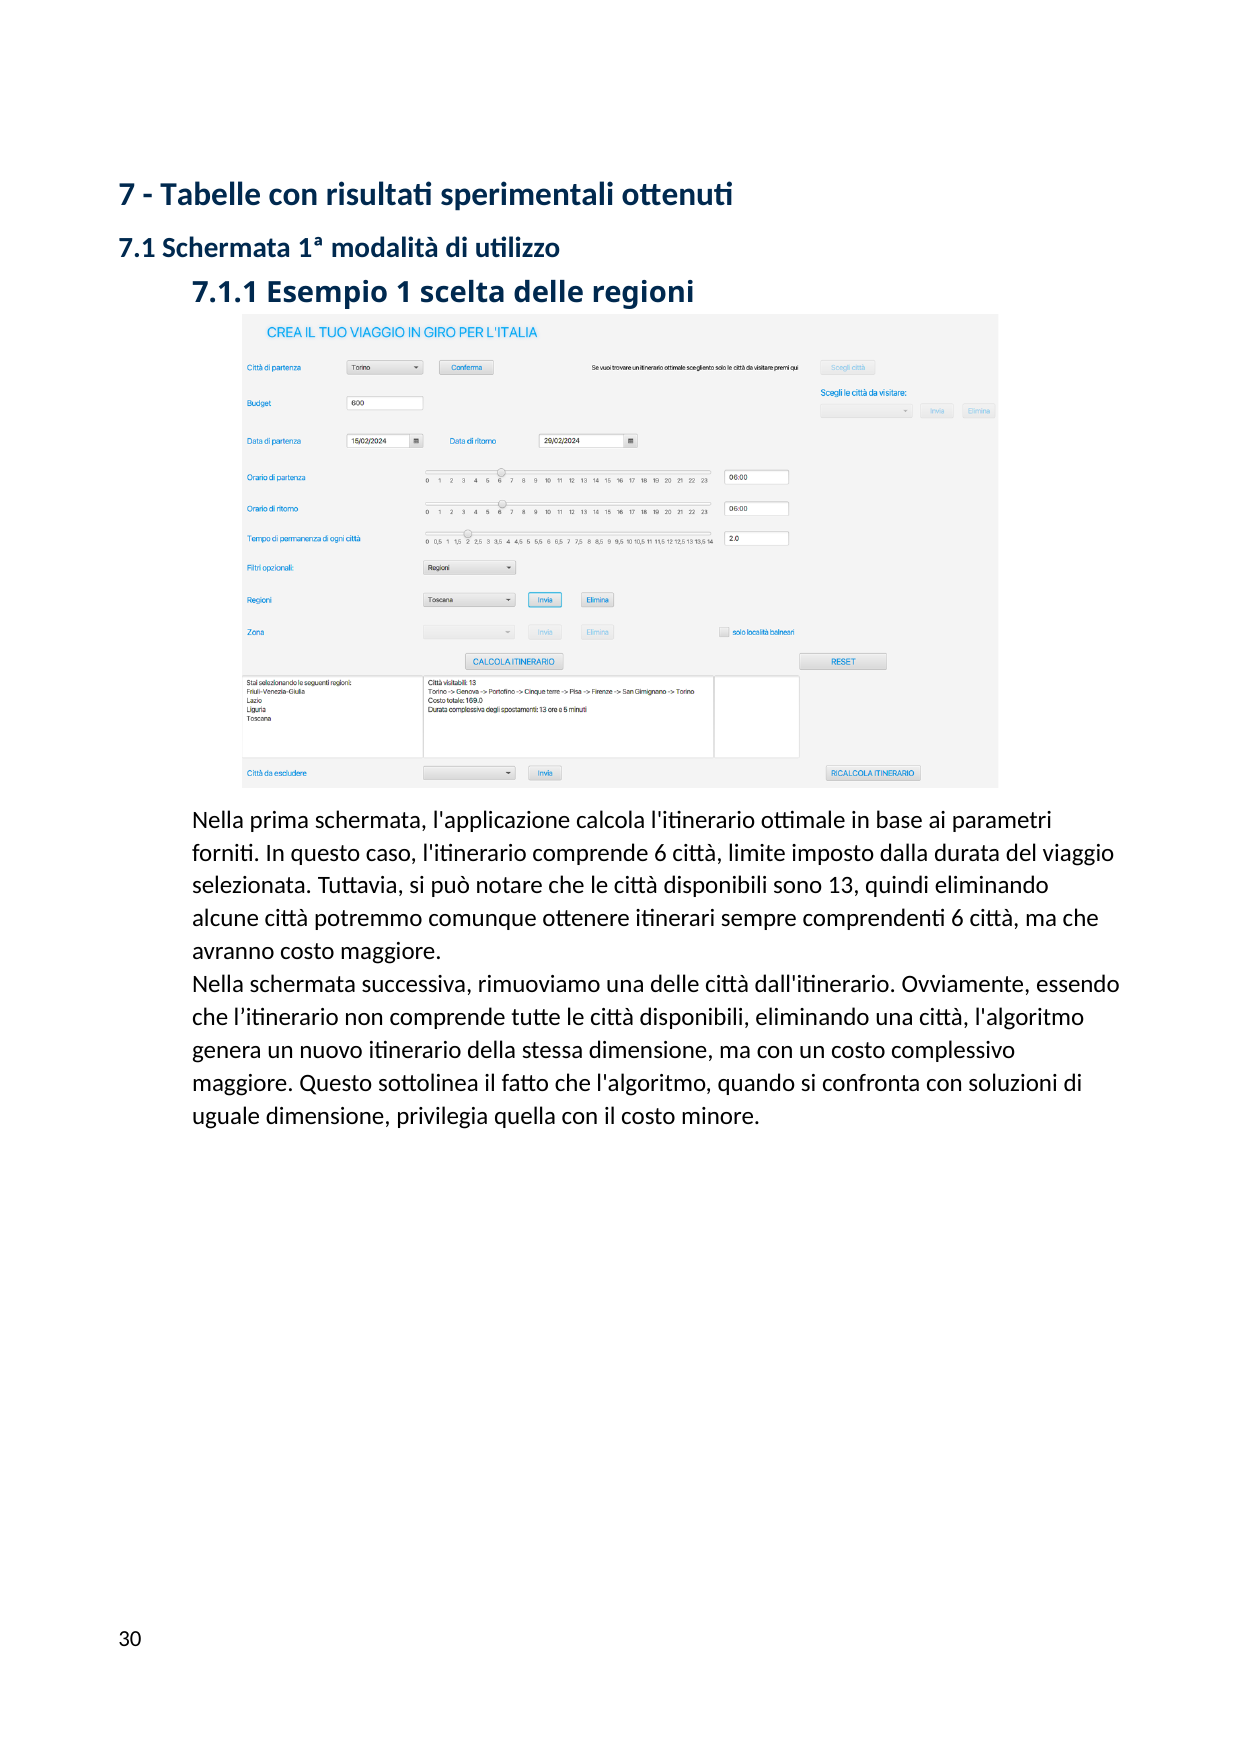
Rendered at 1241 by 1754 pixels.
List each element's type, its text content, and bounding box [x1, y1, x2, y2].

subtitle 7 - Tabelle con risultati sperimentali ottenuti [118, 173, 1122, 213]
text Nella prima schermata, l'applicazione calcola l'itinerario ottimale in base ai parametri forniti. In questo caso, l'itinerario comprende 6 città, limite imposto dalla durata del viaggio selezionata. Tuttavia, si può notare che le città disponibili sono 13, quindi eliminando alcune città potremmo comunque ottenere itinerari sempre comprendenti 6 città, ma che avranno costo maggiore. Nella schermata successiva, rimuoviamo una delle città dall'itinerario. Ovviamente, essendo che l’itinerario non comprende tutte le città disponibili, eliminando una città, l'algoritmo genera un nuovo itinerario della stessa dimensione, ma con un costo complessivo maggiore. Questo sottolinea il fatto che l'algoritmo, quando si confronta con soluzioni di uguale dimensione, privilegia quella con il costo minore. [192, 804, 1122, 1131]
subtitle 7.1 Schermata 1ª modalità di utilizzo [118, 229, 1122, 265]
picture [242, 314, 999, 788]
subtitle 7.1.1 Esempio 1 scelta delle regioni [118, 272, 1122, 311]
